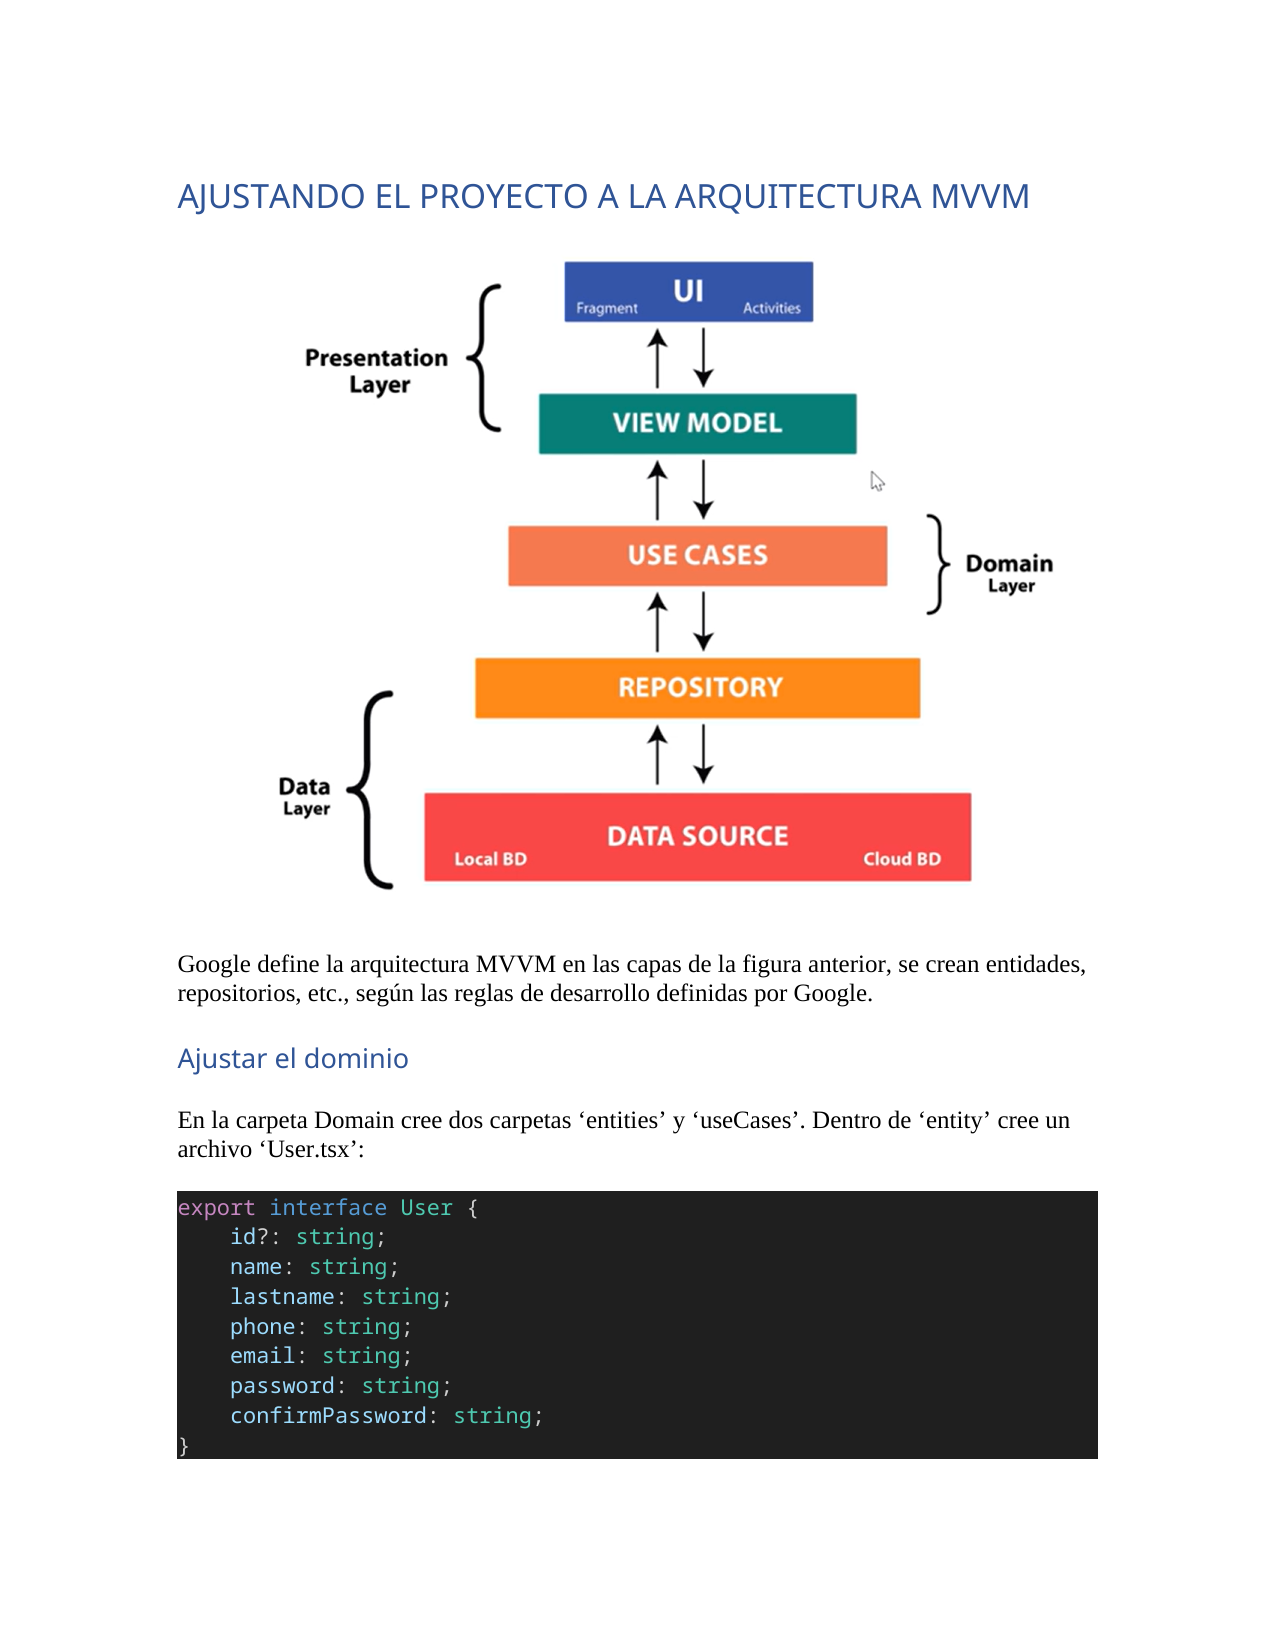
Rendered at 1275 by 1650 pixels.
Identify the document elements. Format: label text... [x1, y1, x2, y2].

text email: string; [177, 1340, 1098, 1370]
text confirmPassword: string; [177, 1400, 1098, 1430]
text name: string; [177, 1251, 1098, 1281]
text lastname: string; [177, 1281, 1098, 1311]
text En la carpeta Domain cree dos carpetas ‘entities’ y ‘useCases’. Dentro de ‘entity’ cree un archivo ‘User.tsx’: [177, 1105, 1098, 1163]
picture [177, 218, 1098, 950]
text Google define la arquitectura MVVM en las capas de la figura anterior, se crean entidades, repositorios, etc., según las reglas de desarrollo definidas por Google. [177, 950, 1098, 1007]
text export interface User { [177, 1191, 1098, 1221]
text phone: string; [177, 1311, 1098, 1340]
subtitle Ajustar el dominio [177, 1039, 1098, 1076]
text id?: string; [177, 1221, 1098, 1251]
subtitle AJUSTANDO EL PROYECTO A LA ARQUITECTURA MVVM [177, 173, 1098, 218]
text password: string; [177, 1370, 1098, 1400]
text } [177, 1430, 1098, 1459]
